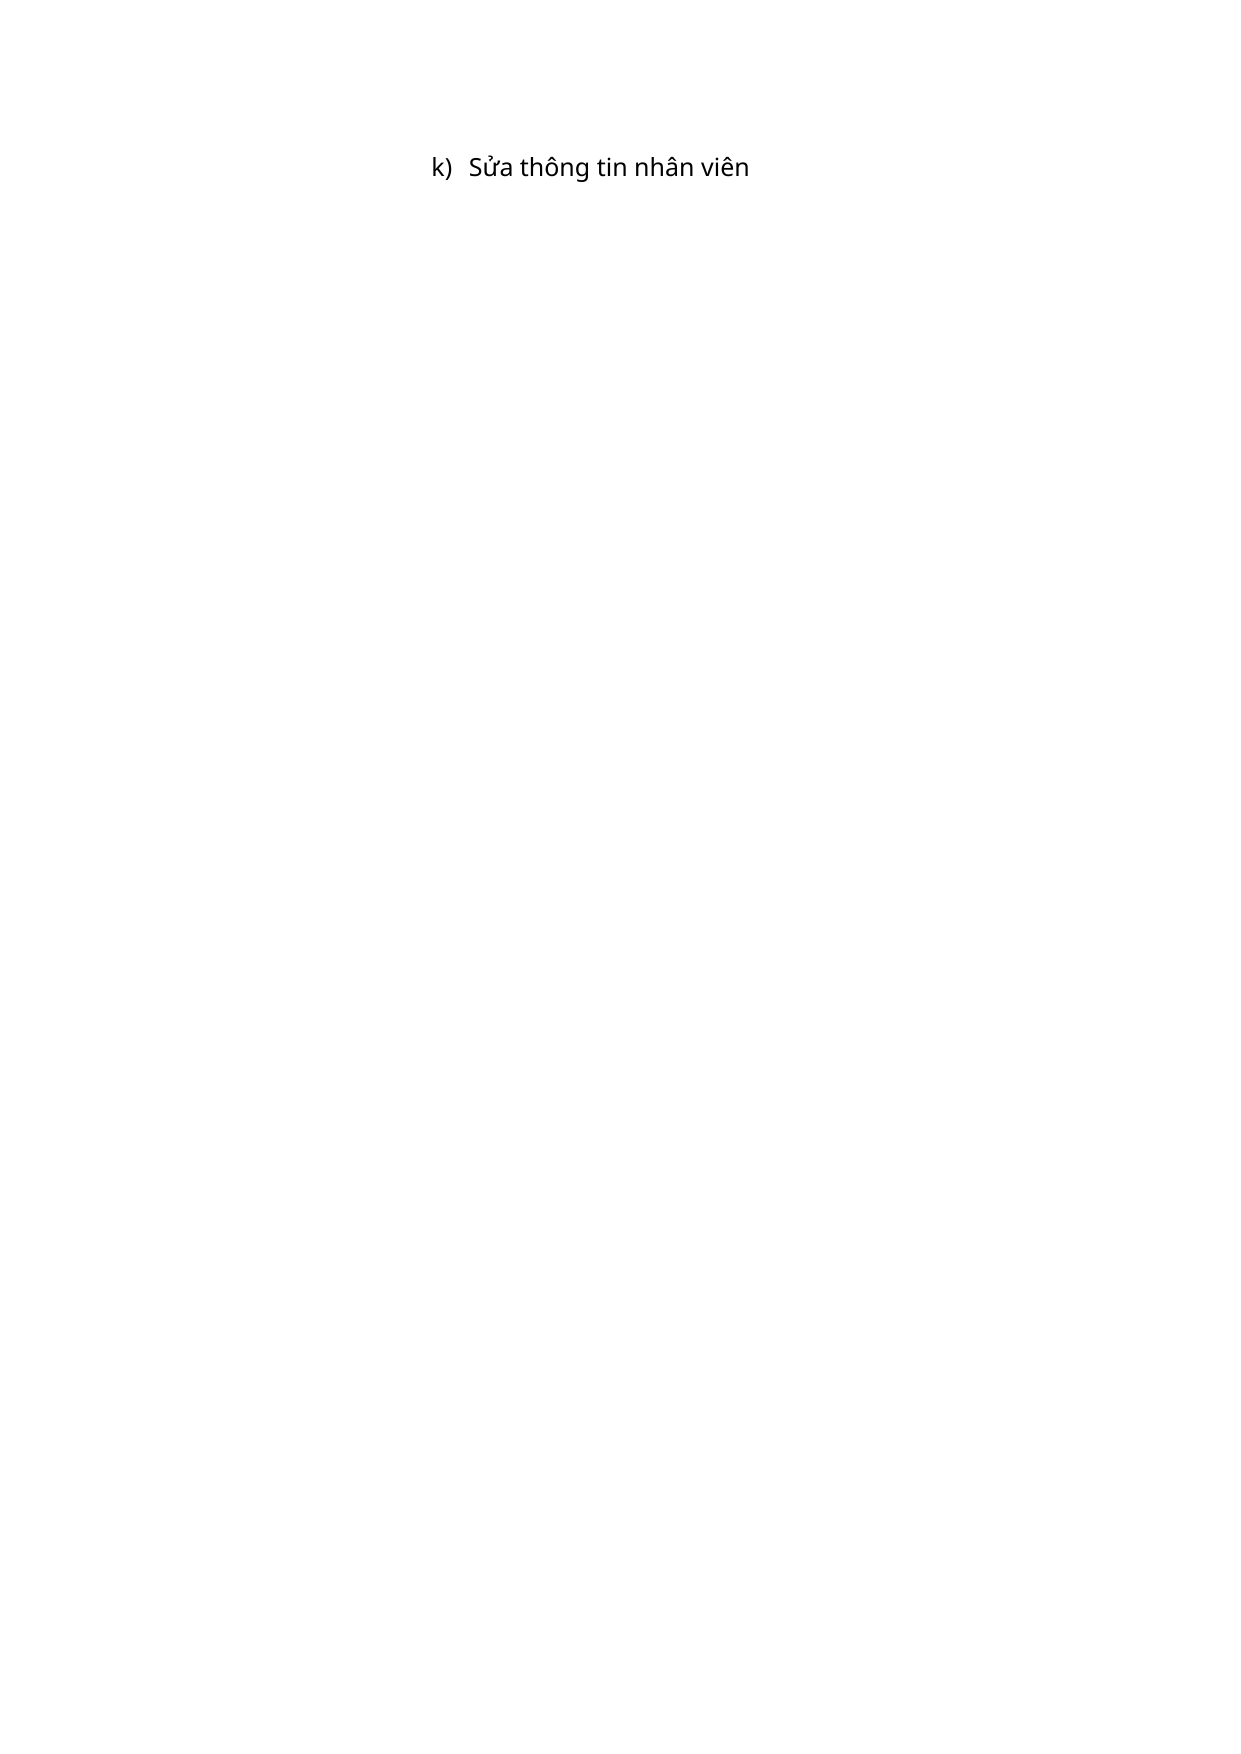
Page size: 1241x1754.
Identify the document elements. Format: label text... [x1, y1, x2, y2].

list Sửa thông tin nhân viên [431, 150, 1090, 184]
